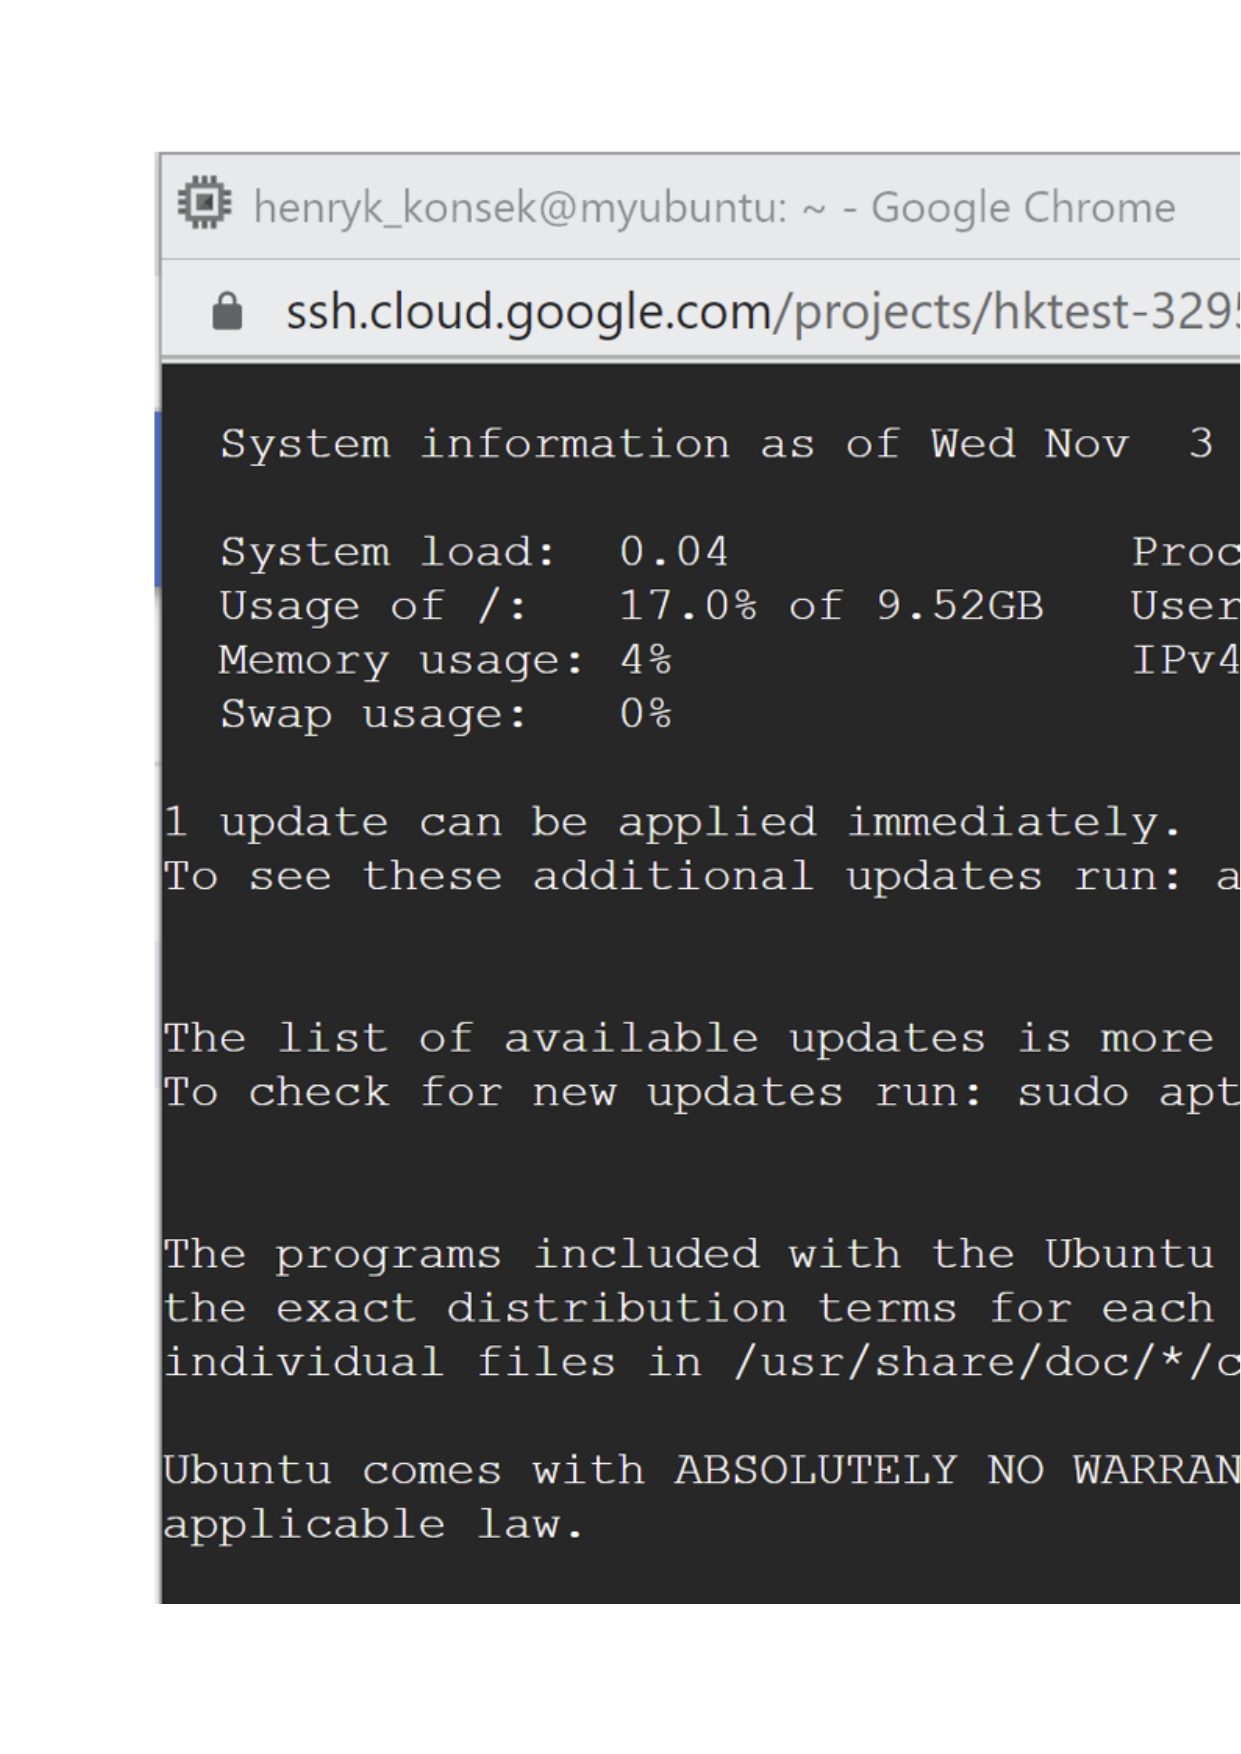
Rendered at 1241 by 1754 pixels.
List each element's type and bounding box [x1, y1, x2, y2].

picture [150, 150, 1241, 1604]
